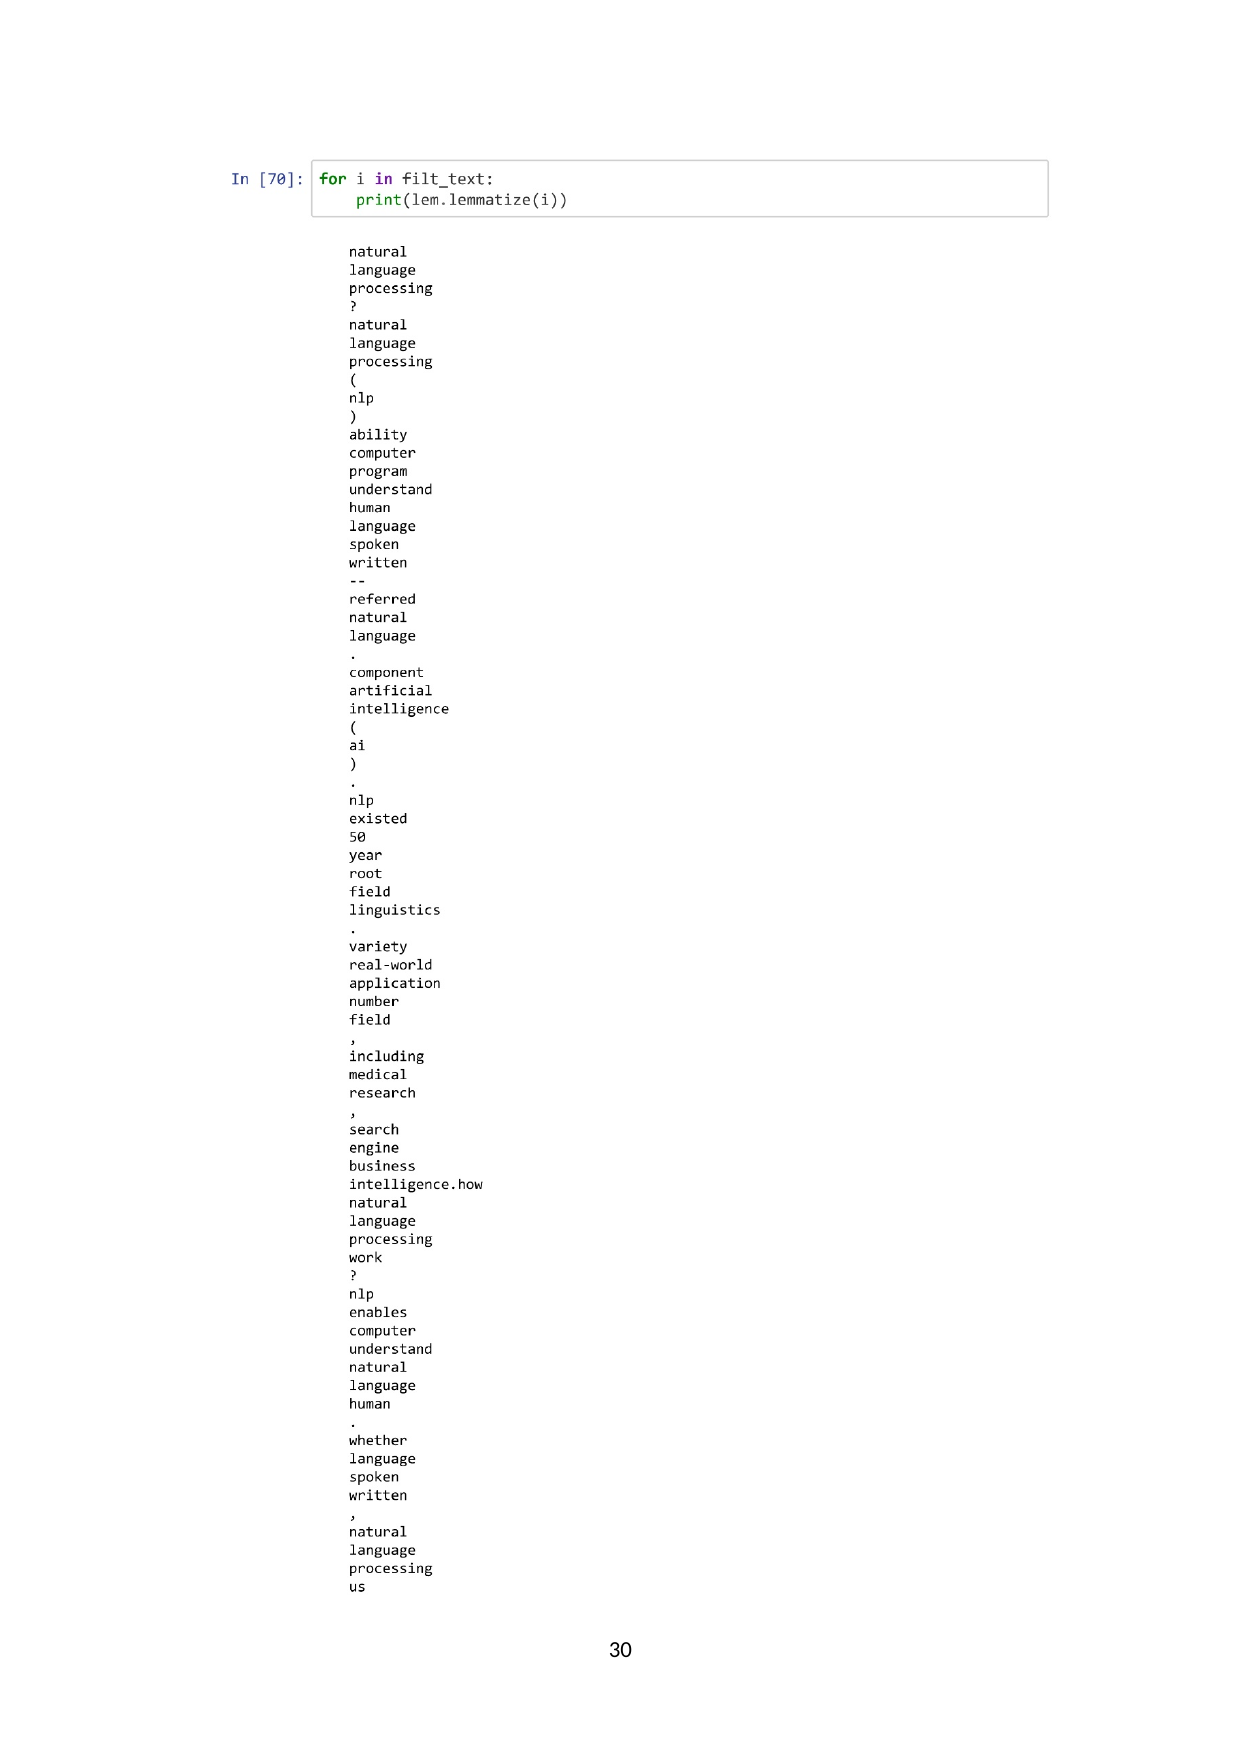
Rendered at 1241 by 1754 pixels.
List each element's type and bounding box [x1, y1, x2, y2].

picture [183, 238, 1059, 1596]
picture [133, 150, 1108, 235]
